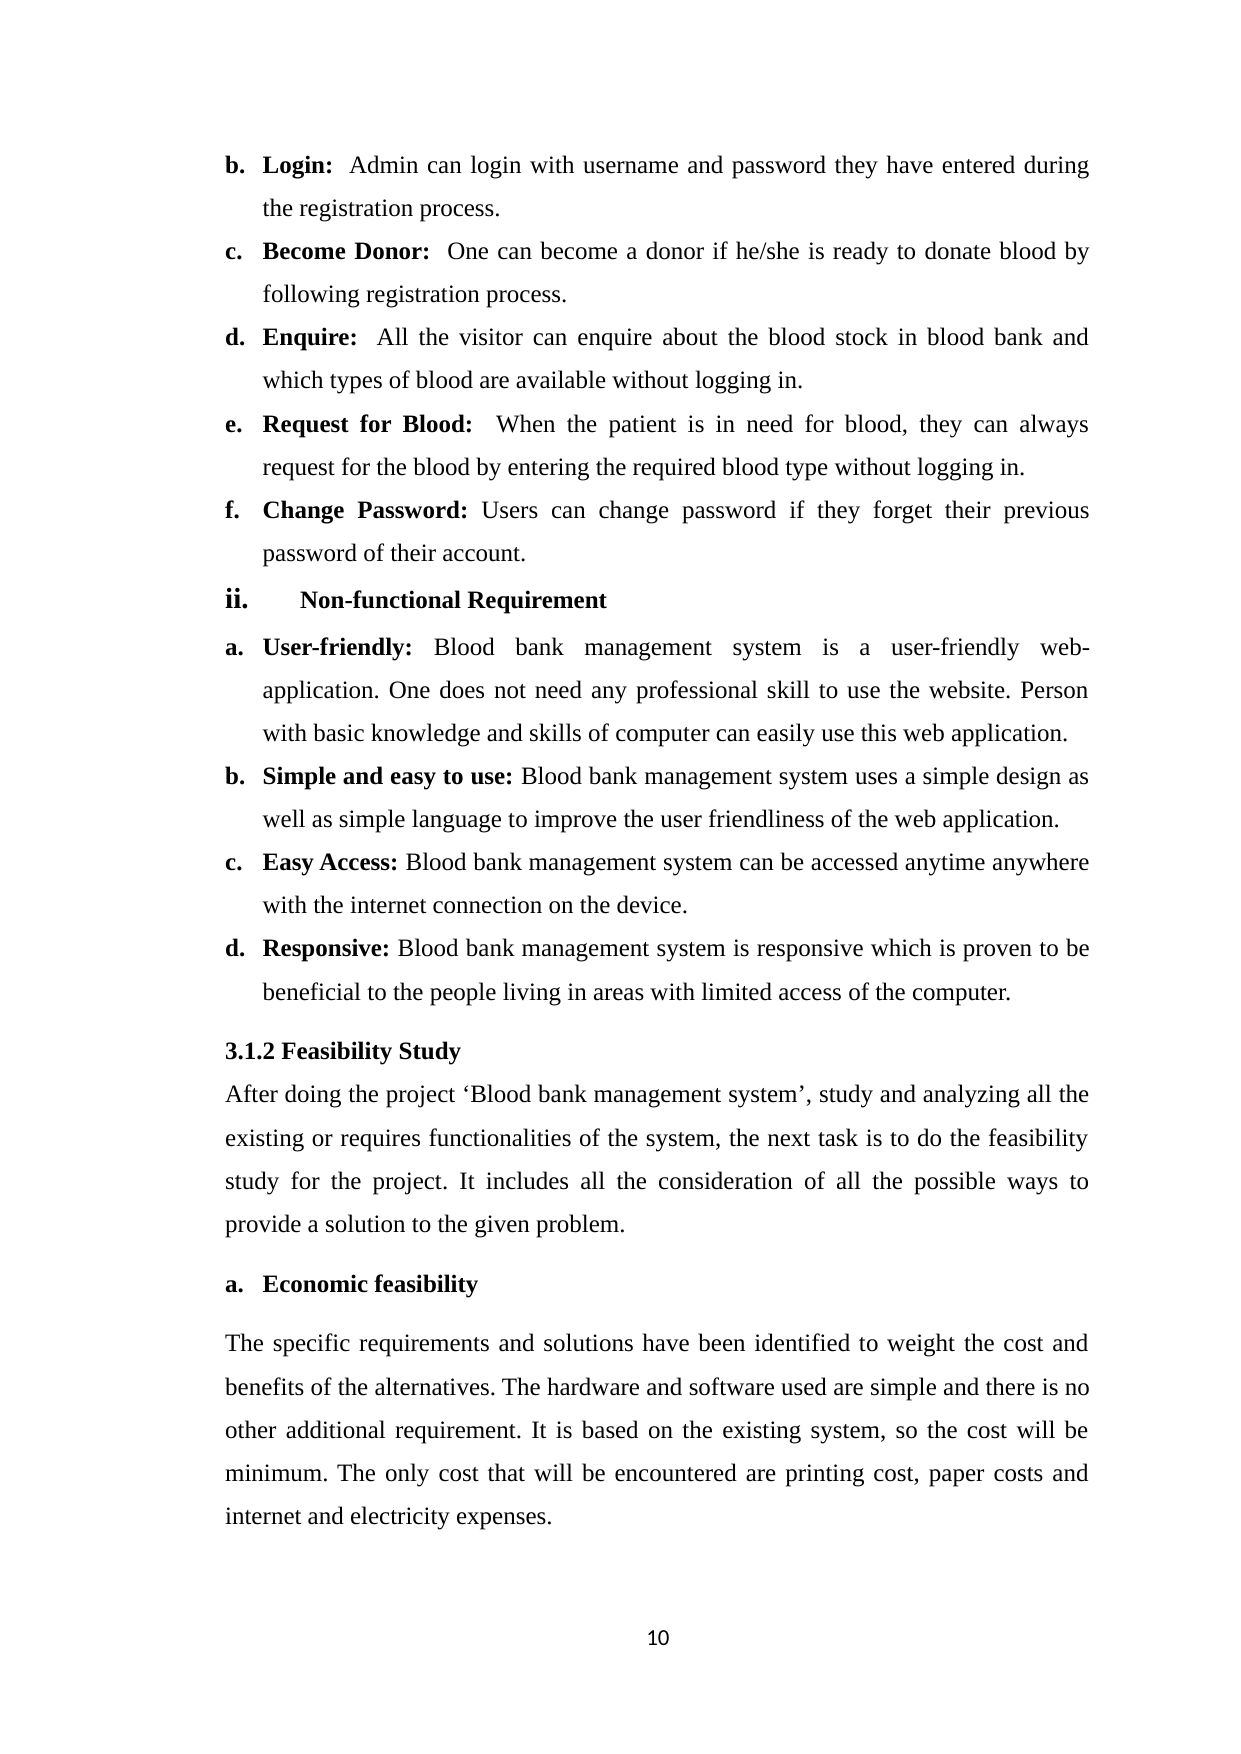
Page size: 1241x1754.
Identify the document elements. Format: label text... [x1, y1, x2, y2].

text The specific requirements and solutions have been identified to weight the cost and benefits of the alternatives. The hardware and software used are simple and there is no other additional requirement. It is based on the existing system, so the cost will be minimum. The only cost that will be encountered are printing cost, paper costs and internet and electricity expenses. [225, 1328, 1090, 1530]
list Non-functional Requirement [225, 581, 1090, 615]
list Enquire: All the visitor can enquire about the blood stock in blood bank and which types of blood are available without logging in. [225, 322, 1090, 394]
list User-friendly: Blood bank management system is a user-friendly web-application. One does not need any professional skill to use the website. Person with basic knowledge and skills of computer can easily use this web application. [225, 632, 1090, 747]
text After doing the project ‘Blood bank management system’, study and analyzing all the existing or requires functionalities of the system, the next task is to do the feasibility study for the project. It includes all the consideration of all the possible ways to provide a solution to the given problem. [225, 1079, 1090, 1238]
list Responsive: Blood bank management system is responsive which is proven to be beneficial to the people living in areas with limited access of the computer. [225, 933, 1090, 1005]
list Economic feasibility [225, 1269, 1090, 1297]
subtitle 3.1.2 Feasibility Study [225, 1036, 1090, 1065]
list Request for Blood: When the patient is in need for blood, they can always request for the blood by entering the required blood type without logging in. [225, 409, 1090, 481]
list Become Donor: One can become a donor if he/she is ready to donate blood by following registration process. [225, 236, 1090, 308]
list Change Password: Users can change password if they forget their previous password of their account. [225, 495, 1090, 567]
list Login: Admin can login with username and password they have entered during the registration process. [225, 150, 1090, 222]
list Easy Access: Blood bank management system can be accessed anytime anywhere with the internet connection on the device. [225, 847, 1090, 919]
list Simple and easy to use: Blood bank management system uses a simple design as well as simple language to improve the user friendliness of the web application. [225, 761, 1090, 833]
